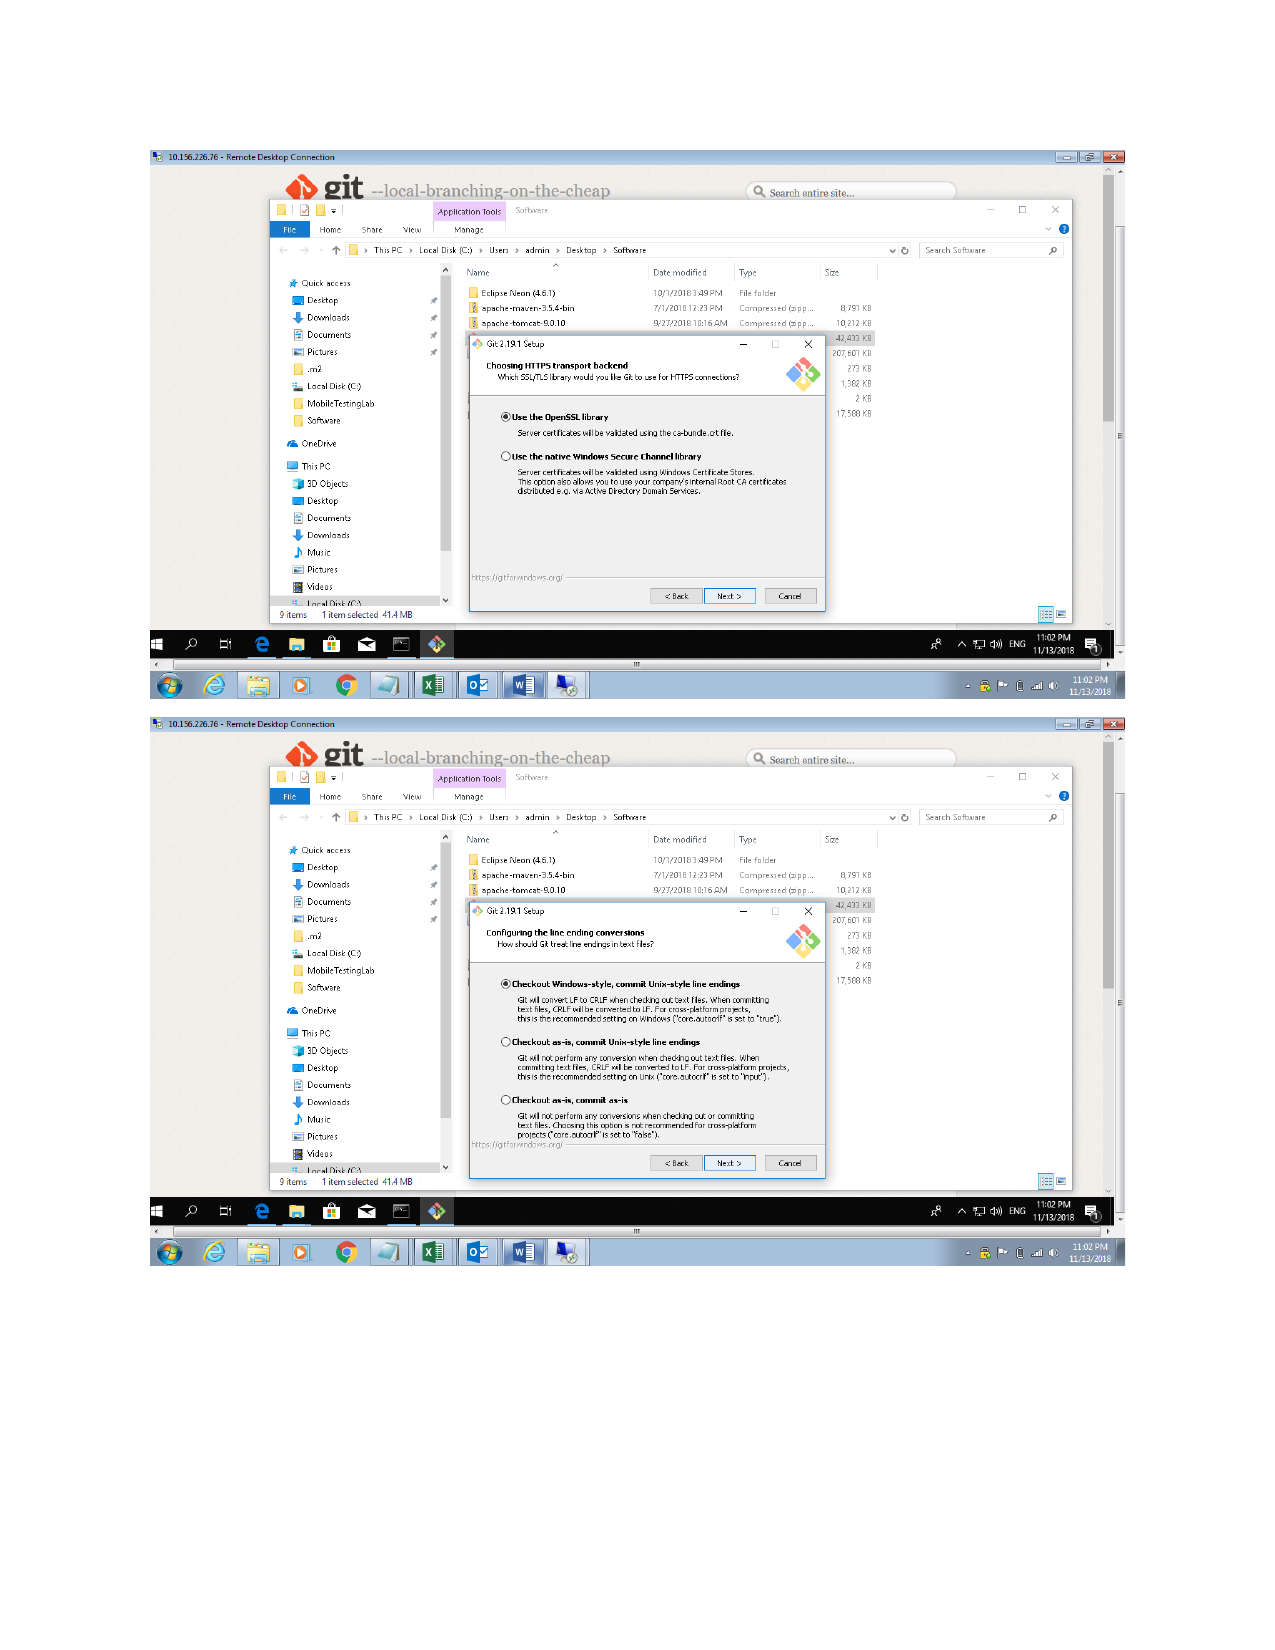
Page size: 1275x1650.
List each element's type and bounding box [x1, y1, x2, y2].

picture [150, 150, 1125, 699]
picture [150, 717, 1125, 1266]
